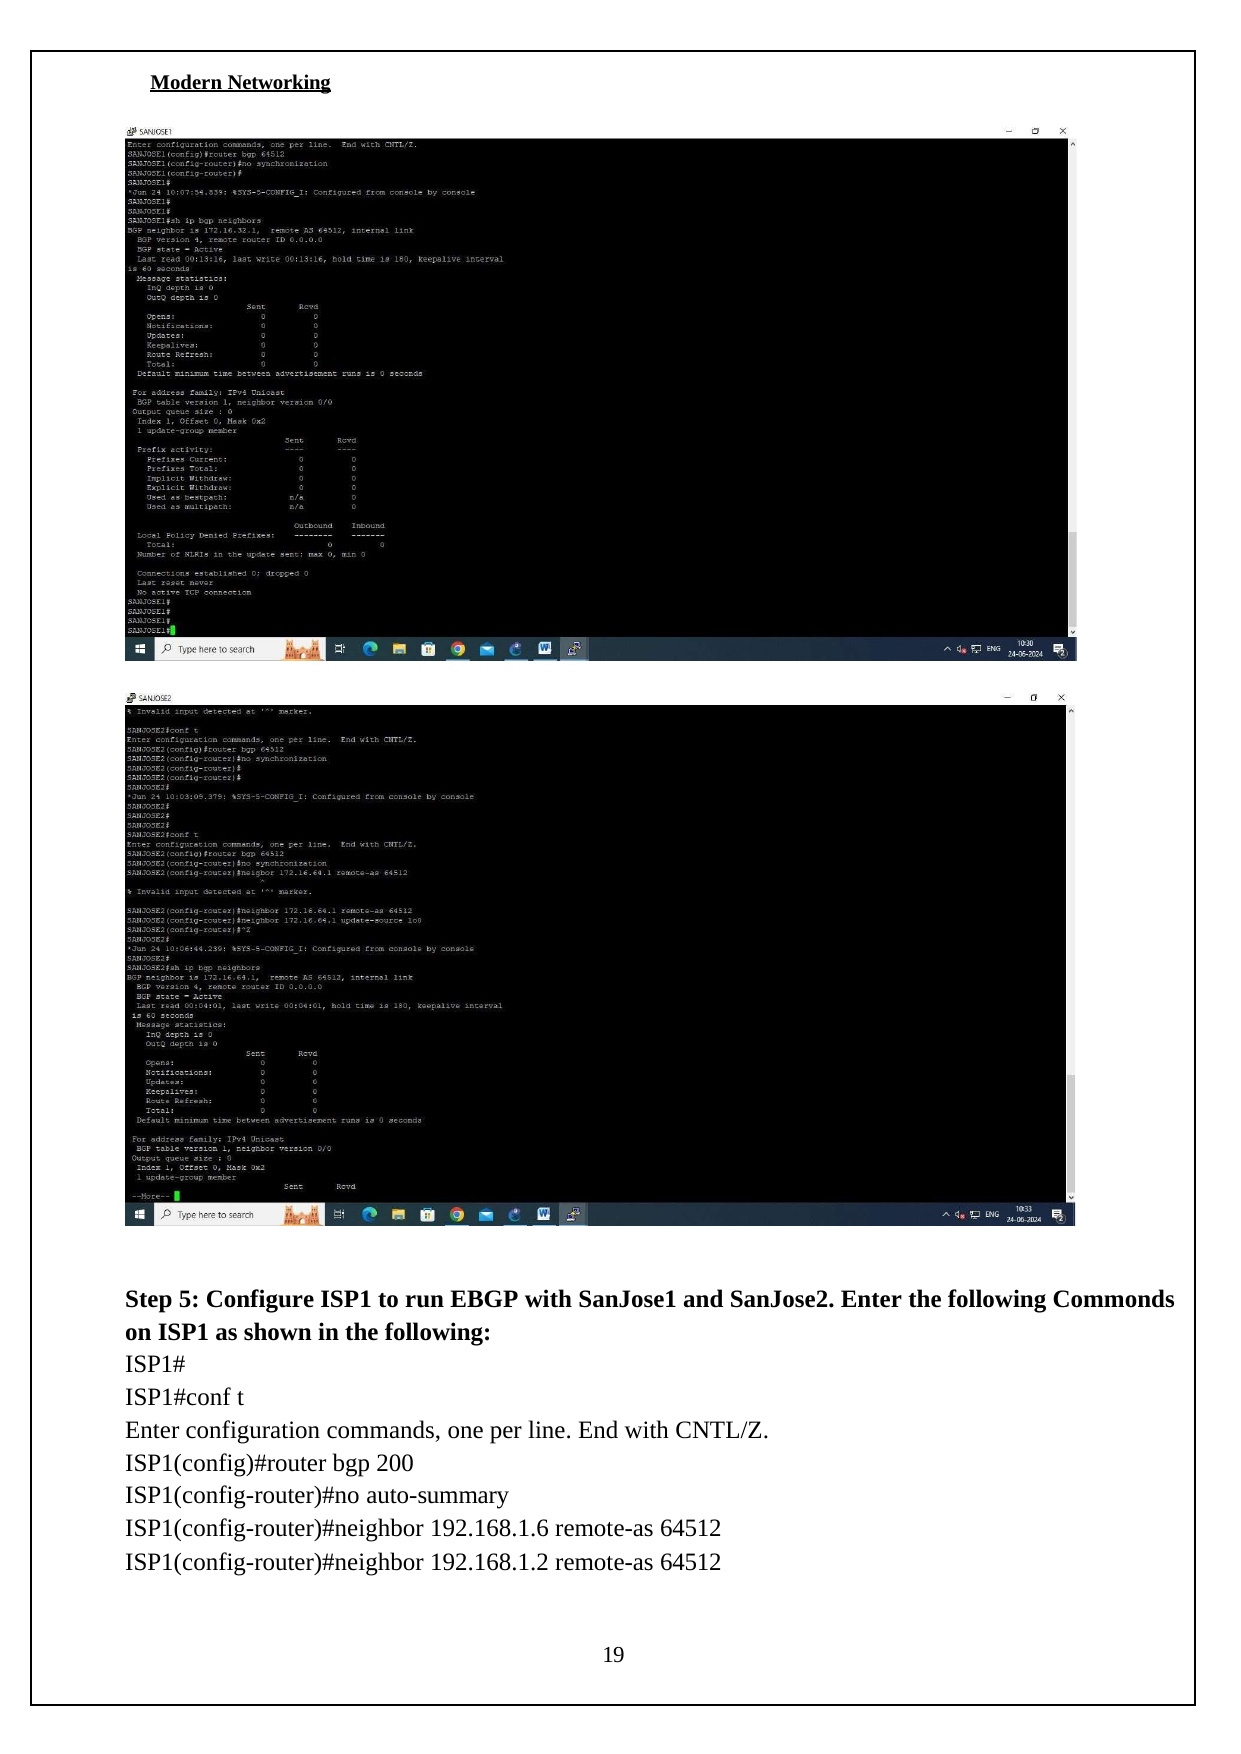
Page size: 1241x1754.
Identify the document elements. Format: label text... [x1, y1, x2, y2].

text ISP1(config-router)#no auto-summary [125, 1482, 1194, 1509]
picture [125, 693, 1075, 1226]
picture [125, 127, 1077, 661]
text ISP1# [125, 1350, 1194, 1378]
text Step 5: Configure ISP1 to run EBGP with SanJose1 and SanJose2. Enter the following Commonds on ISP1 as shown in the following: [125, 1284, 1179, 1346]
text ISP1(config-router)#neighbor 192.168.1.6 remote-as 64512 [125, 1513, 1194, 1542]
text ISP1(config-router)#neighbor 192.168.1.2 remote-as 64512 [125, 1547, 1194, 1575]
text ISP1#conf t [125, 1382, 1194, 1411]
text Enter configuration commands, one per line. End with CNTL/Z. ISP1(config)#router bgp 200 [125, 1415, 810, 1477]
